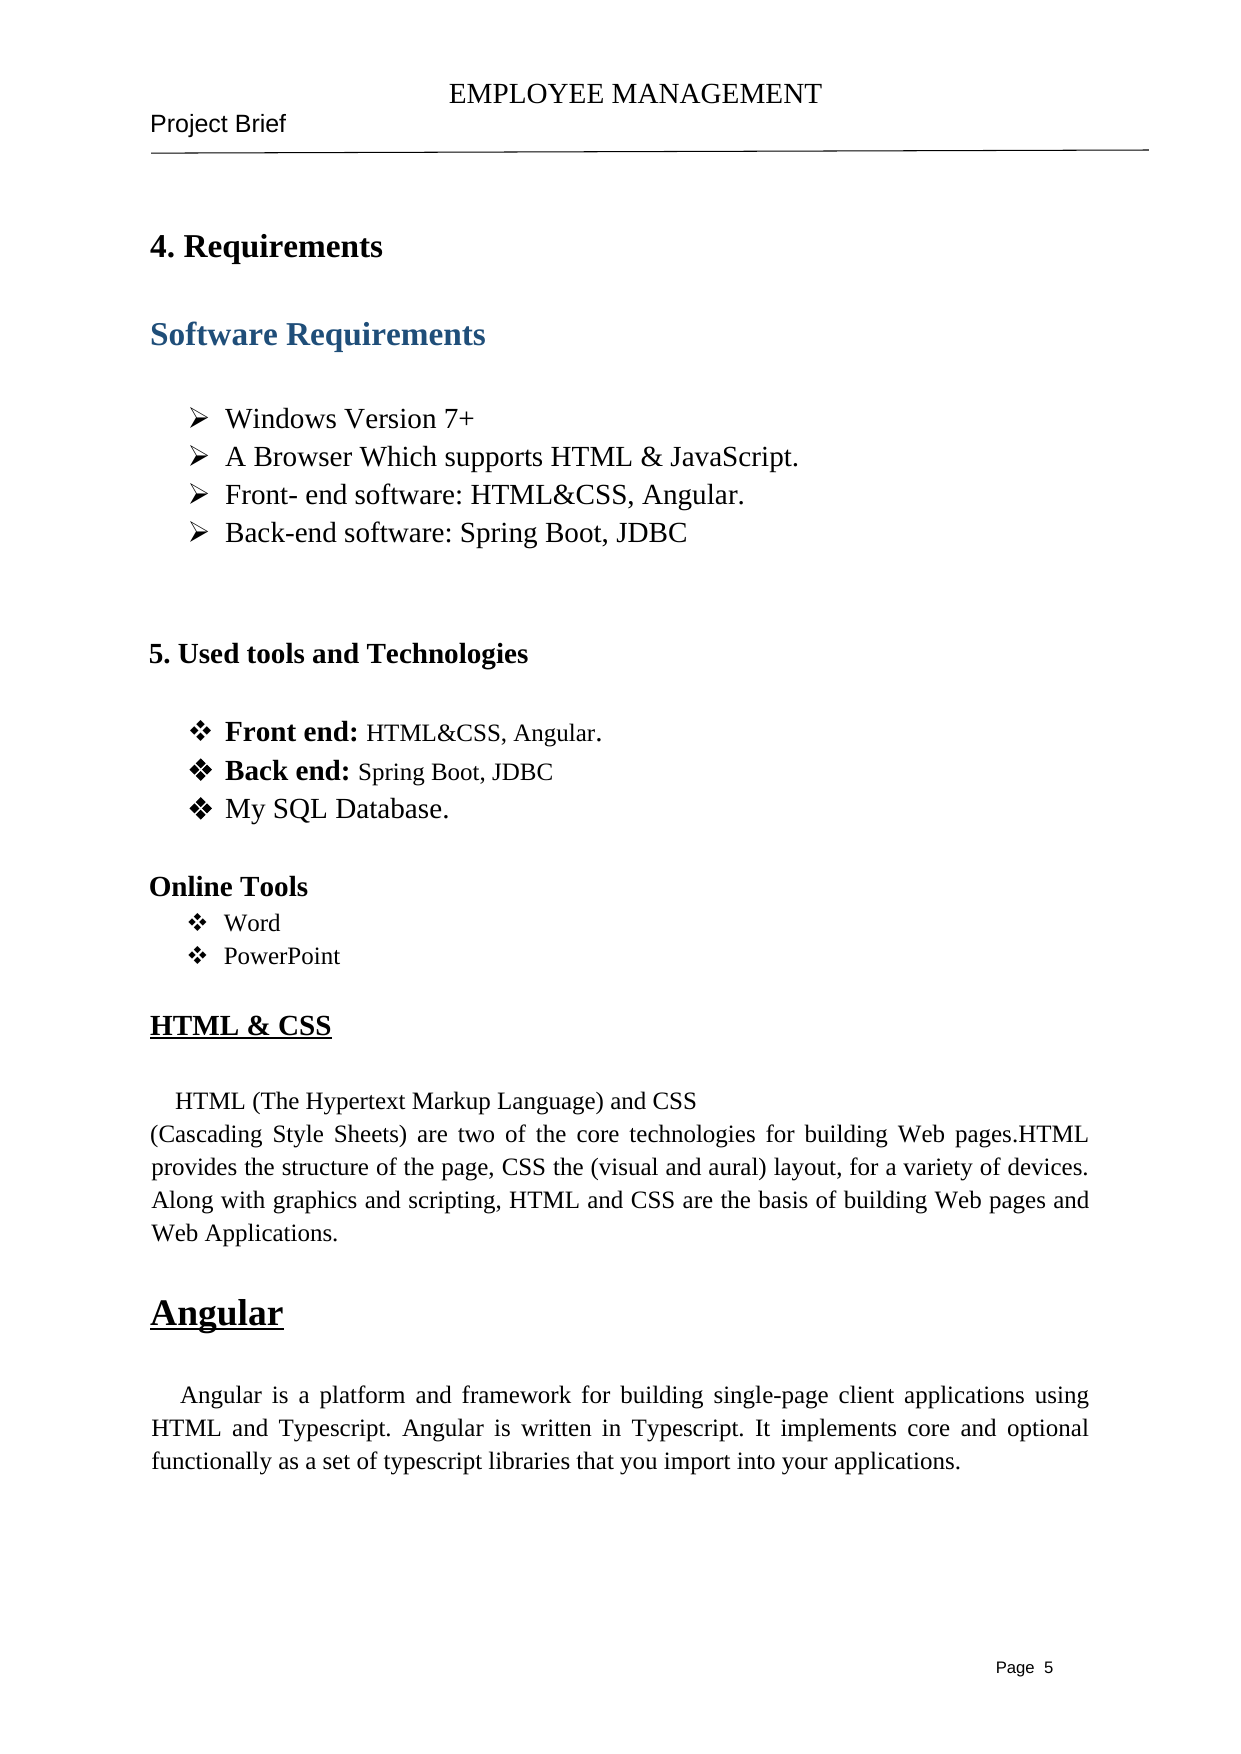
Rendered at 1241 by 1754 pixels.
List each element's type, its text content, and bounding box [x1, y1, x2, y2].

text Angular is a platform and framework for building single-page client applications using HTML and Typescript. Angular is written in Typescript. It implements core and optional functionally as a set of typescript libraries that you import into your applications. [150, 1380, 1090, 1474]
text Software Requirements [150, 314, 1090, 352]
text Angular [150, 1291, 1090, 1334]
text 4. Requirements [150, 227, 1090, 265]
text HTML & CSS [150, 1008, 1090, 1042]
list Back-end software: Spring Boot, JDBC [187, 515, 1090, 549]
text Online Tools [148, 869, 1090, 903]
list PowerPoint [186, 941, 1090, 970]
text HTML (The Hypertext Markup Language) and CSS [150, 1086, 1090, 1115]
list A Browser Which supports HTML & JavaScript. [187, 439, 1090, 473]
list Back end: Spring Boot, JDBC [187, 753, 1090, 787]
list Word [186, 908, 1090, 937]
list My SQL Database. [187, 792, 1090, 825]
list Front end: HTML&CSS, Angular. [187, 714, 1090, 748]
text 5. Used tools and Technologies [148, 636, 1090, 670]
list Windows Version 7+ [187, 401, 1090, 435]
text (Cascading Style Sheets) are two of the core technologies for building Web pages.HTML provides the structure of the page, CSS the (visual and aural) layout, for a variety of devices. Along with graphics and scripting, HTML and CSS are the basis of building Web pages and Web Applications. [150, 1119, 1090, 1247]
list Front- end software: HTML&CSS, Angular. [187, 477, 1090, 511]
